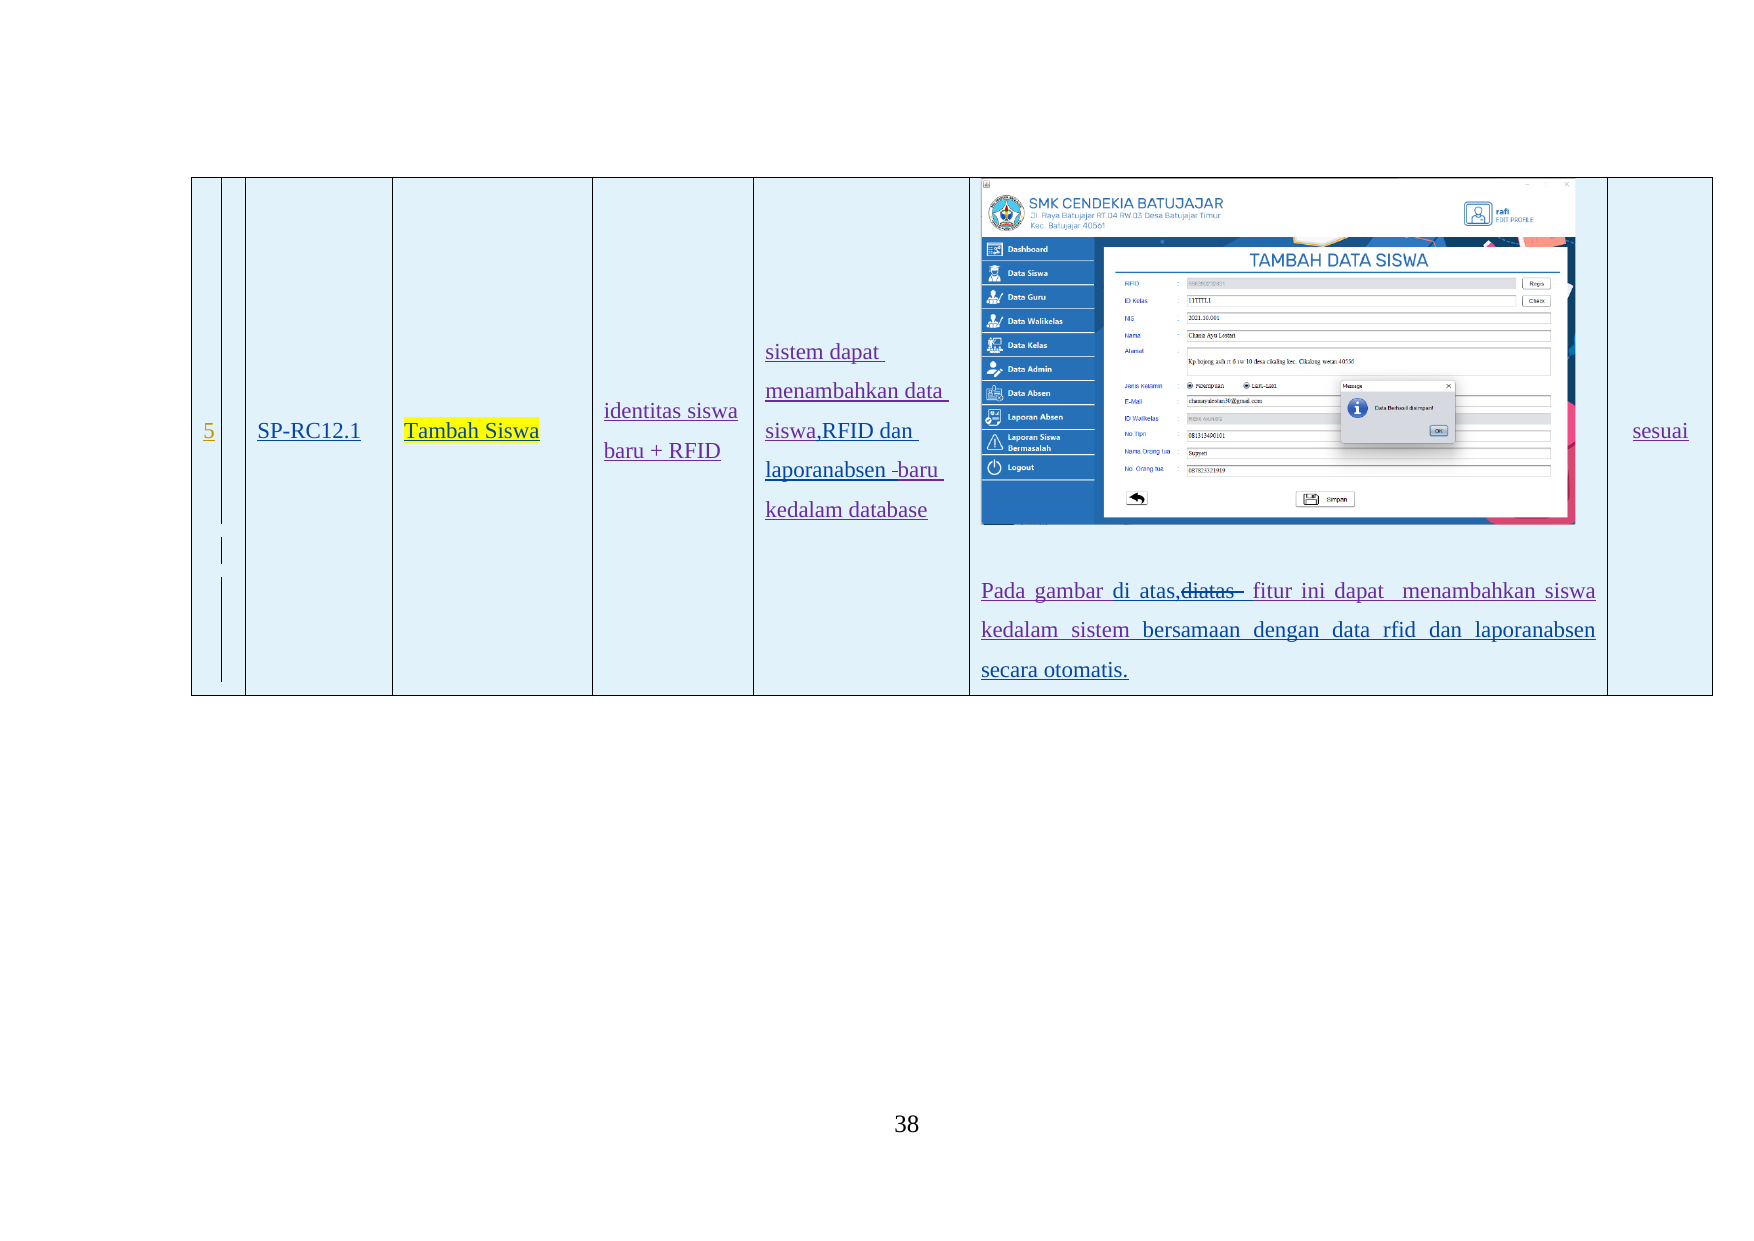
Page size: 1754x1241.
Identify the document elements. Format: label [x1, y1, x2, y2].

picture [980, 178, 1576, 525]
